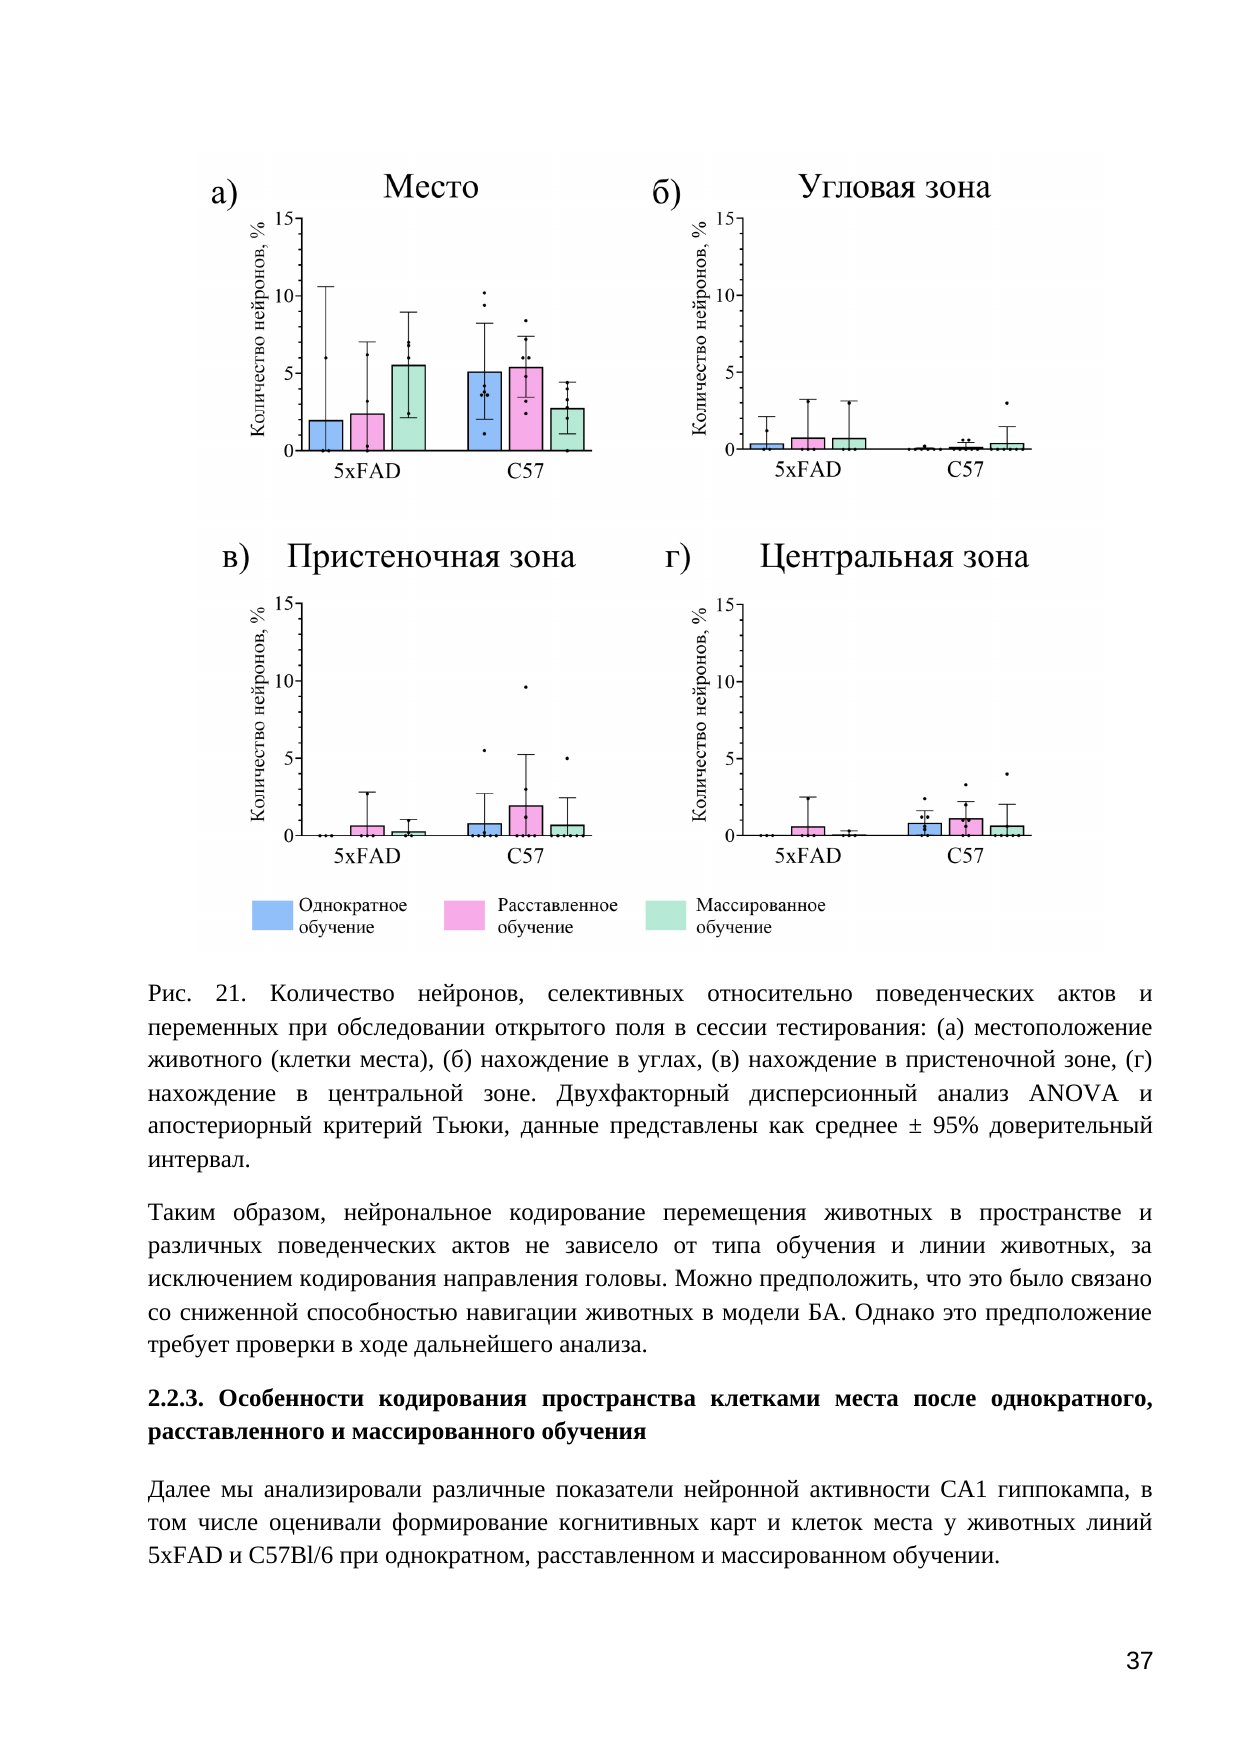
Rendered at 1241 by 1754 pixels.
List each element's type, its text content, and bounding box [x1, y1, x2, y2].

text Рис. 21. Количество нейронов, селективных относительно поведенческих актов и переменных при обследовании открытого поля в сессии тестирования: (а) местоположение животного (клетки места), (б) нахождение в углах, (в) нахождение в пристеночной зоне, (г) нахождение в центральной зоне. Двухфакторный дисперсионный анализ ANOVA и апостериорный критерий Тьюки, данные представлены как среднее ± 95% доверительный интервал. [148, 978, 1153, 1172]
subtitle 2.2.3. Особенности кодирования пространства клетками места после однократного, расставленного и массированного обучения [148, 1383, 1153, 1445]
text Таким образом, нейрональное кодирование перемещения животных в пространстве и различных поведенческих актов не зависело от типа обучения и линии животных, за исключением кодирования направления головы. Можно предположить, что это было связано со сниженной способностью навигации животных в модели БА. Однако это предположение требует проверки в ходе дальнейшего анализа. [148, 1197, 1153, 1358]
picture [194, 150, 1107, 954]
text Далее мы анализировали различные показатели нейронной активности СА1 гиппокампа, в том числе оценивали формирование когнитивных карт и клеток места у животных линий 5xFAD и C57Bl/6 при однократном, расставленном и массированном обучении. [148, 1474, 1153, 1569]
